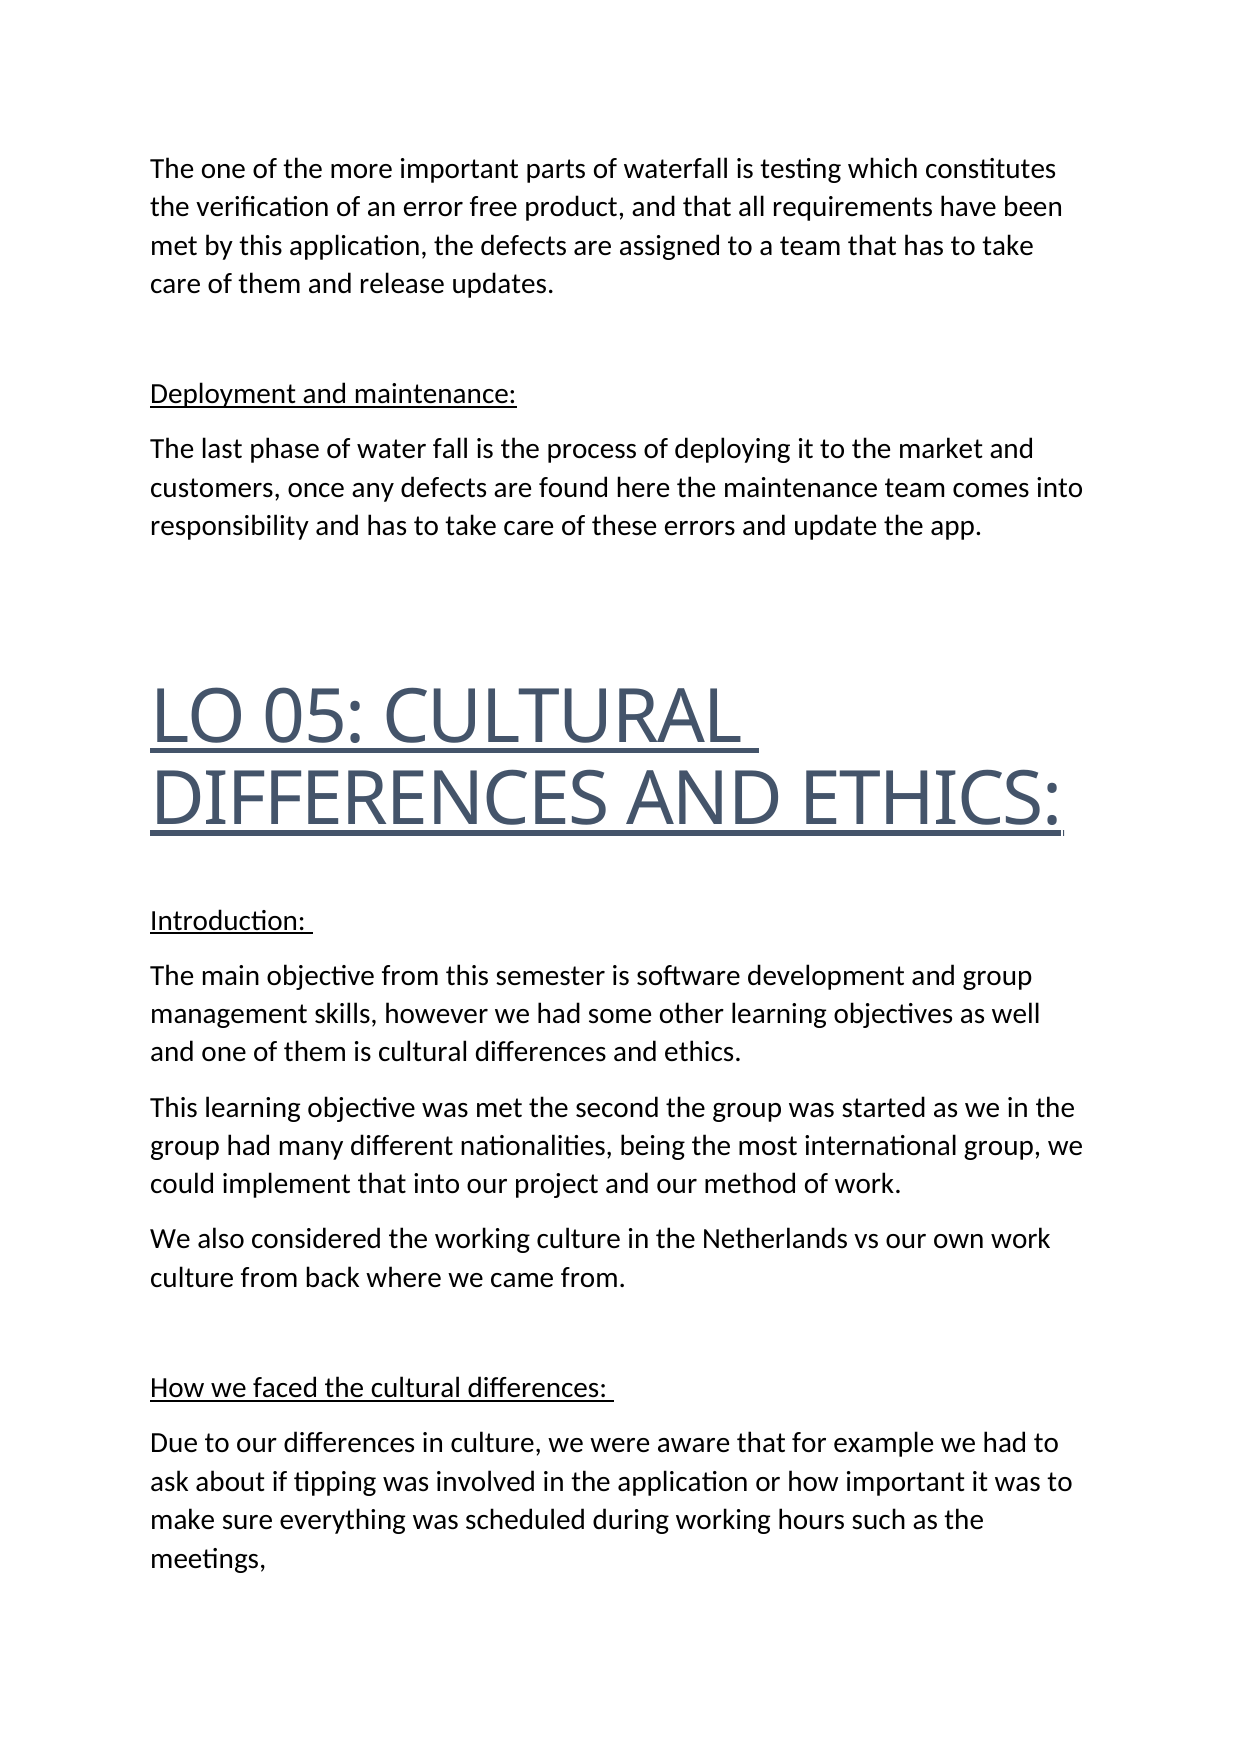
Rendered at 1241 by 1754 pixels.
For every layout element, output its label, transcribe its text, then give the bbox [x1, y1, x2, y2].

text The one of the more important parts of waterfall is testing which constitutes the verification of an error free product, and that all requirements have been met by this application, the defects are assigned to a team that has to take care of them and release updates. [150, 150, 1090, 301]
text Deployment and maintenance: [150, 376, 1090, 411]
text The main objective from this semester is software development and group management skills, however we had some other learning objectives as well and one of them is cultural differences and ethics. [150, 957, 1090, 1069]
title LO 05: Cultural differences and ethics: [150, 673, 1090, 846]
text How we faced the cultural differences: [150, 1369, 1090, 1405]
text Due to our differences in culture, we were aware that for example we had to ask about if tipping was involved in the application or how important it was to make sure everything was scheduled during working hours such as the meetings, [150, 1424, 1090, 1575]
text We also considered the working culture in the Netherlands vs our own work culture from back where we came from. [150, 1221, 1090, 1295]
text Introduction: [150, 902, 1090, 937]
text The last phase of water fall is the process of deploying it to the market and customers, once any defects are found here the maintenance team comes into responsibility and has to take care of these errors and update the app. [150, 431, 1090, 543]
text This learning objective was met the second the group was started as we in the group had many different nationalities, being the most international group, we could implement that into our project and our method of work. [150, 1089, 1090, 1201]
